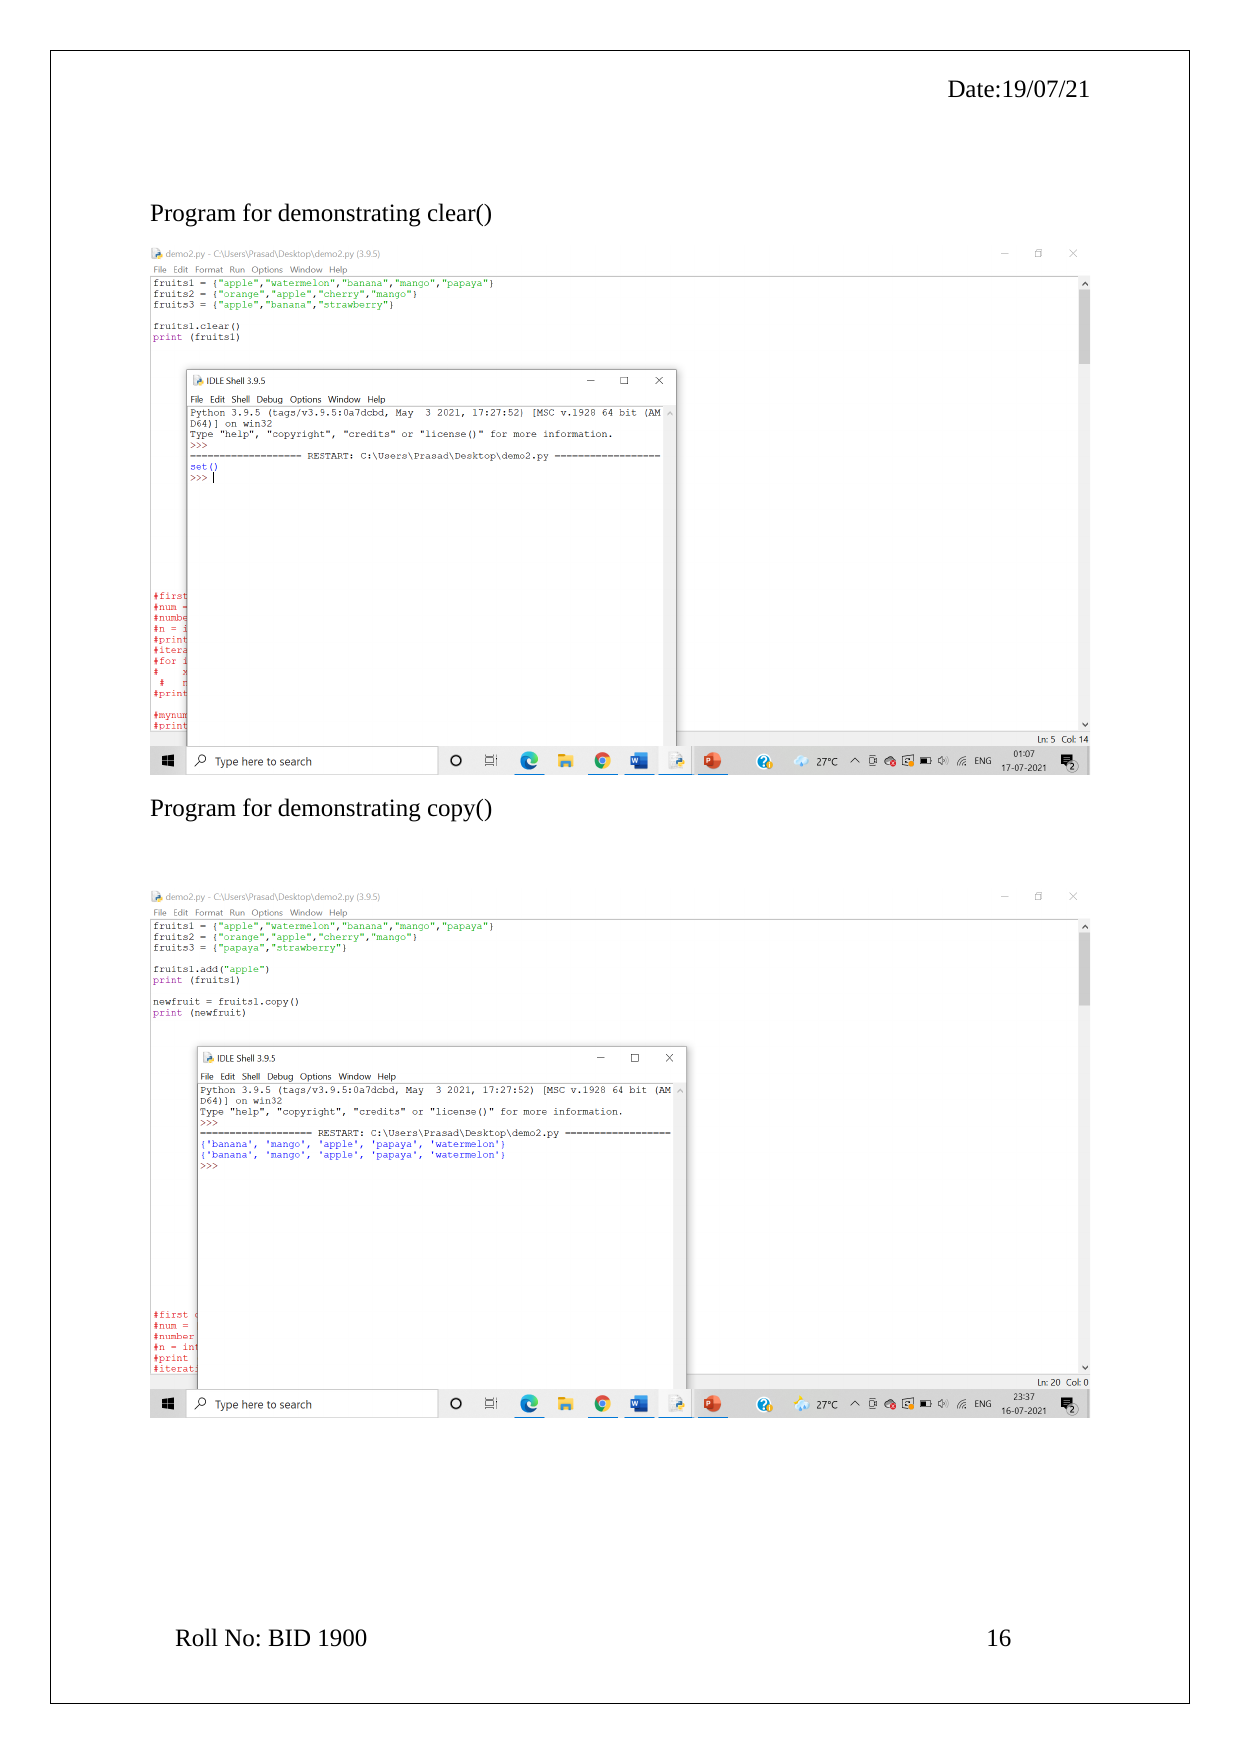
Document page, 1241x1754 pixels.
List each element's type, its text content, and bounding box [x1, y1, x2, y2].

text Program for demonstrating copy() [150, 793, 1090, 822]
text Program for demonstrating clear() [150, 198, 1090, 226]
picture [150, 245, 1091, 775]
picture [150, 888, 1091, 1418]
